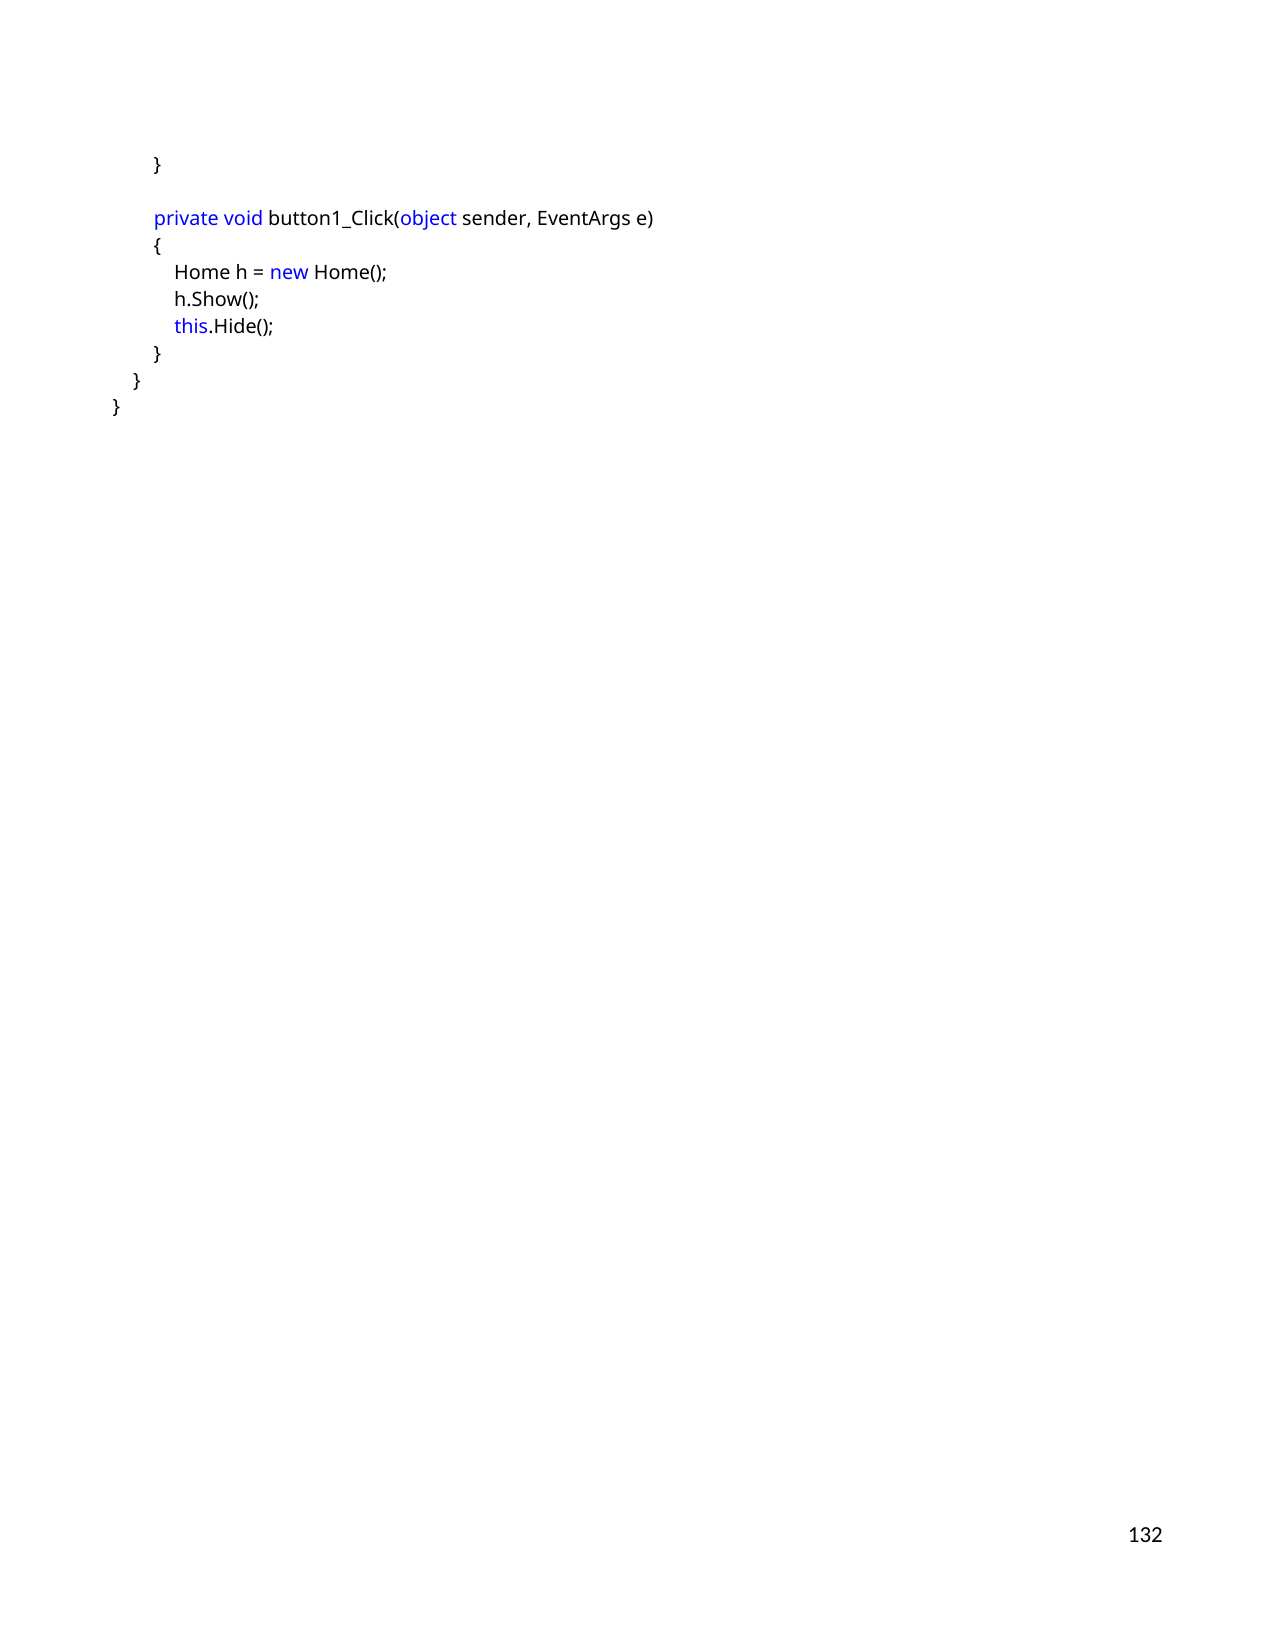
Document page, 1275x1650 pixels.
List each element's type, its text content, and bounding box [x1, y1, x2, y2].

text } [112, 393, 1162, 420]
text this.Hide(); [112, 312, 1162, 339]
text } [112, 339, 1162, 366]
text Home h = new Home(); [112, 258, 1162, 285]
text private void button1_Click(object sender, EventArgs e) [112, 204, 1162, 231]
text } [112, 366, 1162, 393]
text h.Show(); [112, 285, 1162, 312]
text } [112, 150, 1162, 177]
text { [112, 231, 1162, 258]
